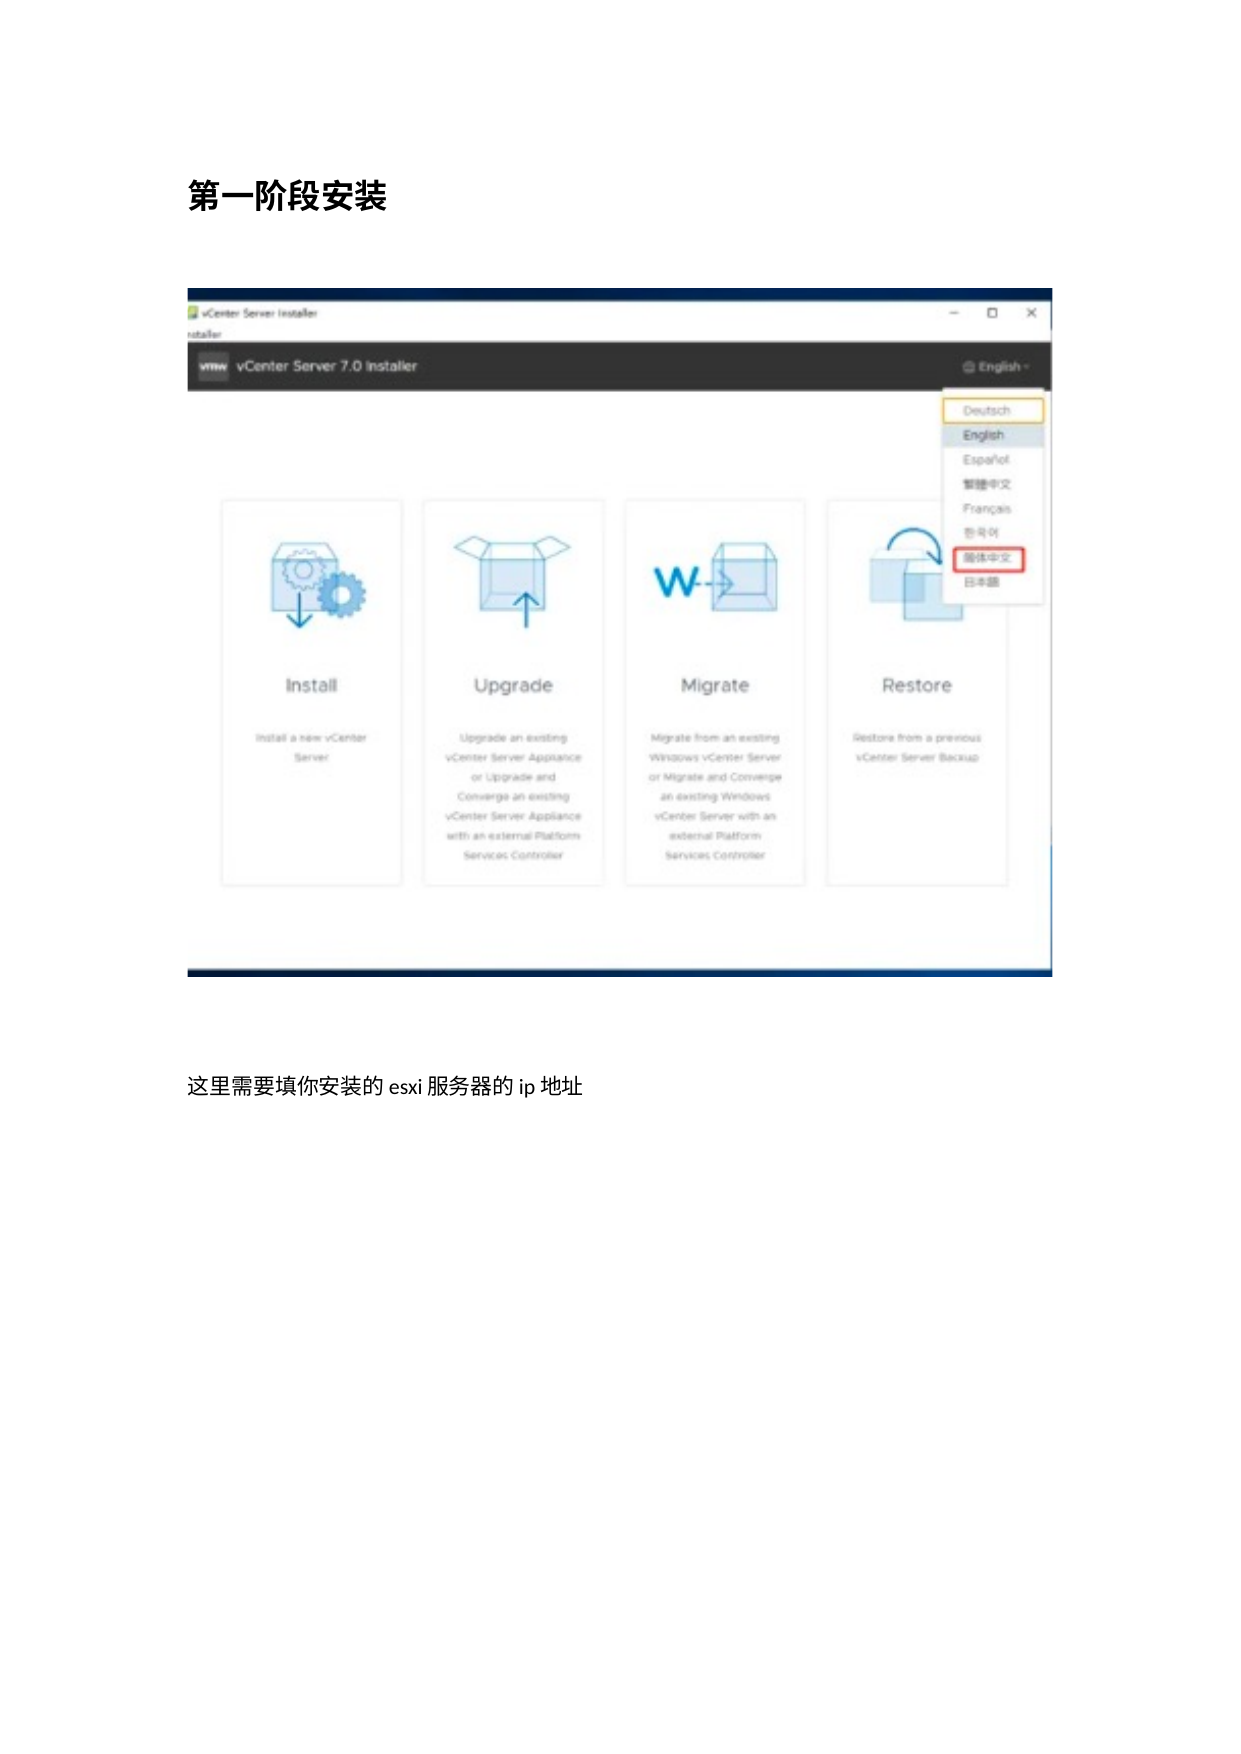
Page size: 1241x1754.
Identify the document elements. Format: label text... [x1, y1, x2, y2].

picture [187, 288, 1053, 977]
subtitle 第一阶段安装 [187, 162, 1053, 227]
text 这里需要填你安装的esxi服务器的ip地址 [187, 1069, 1053, 1101]
